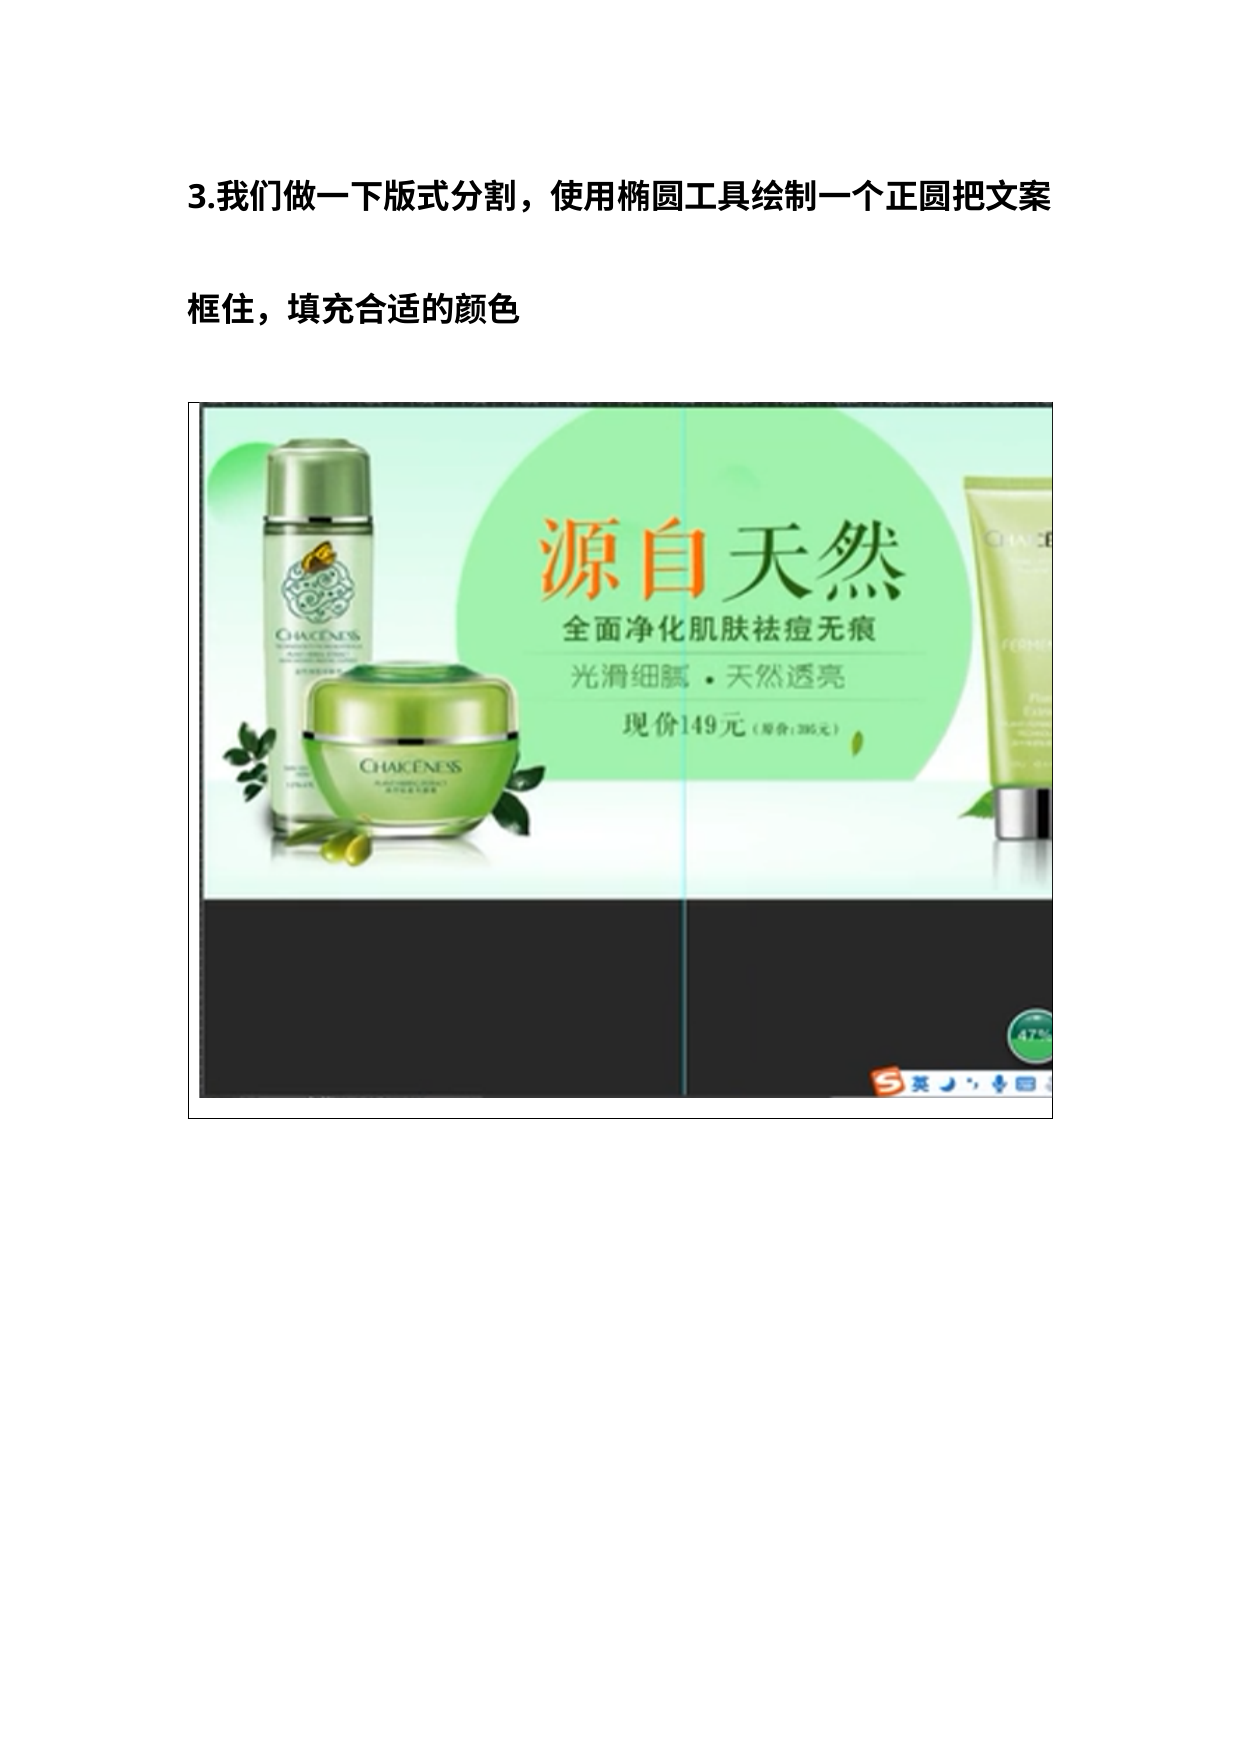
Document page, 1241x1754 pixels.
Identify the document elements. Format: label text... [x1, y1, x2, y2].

subtitle 3.我们做一下版式分割，使用椭圆工具绘制一个正圆把文案框住，填充合适的颜色 [187, 162, 1053, 339]
picture [199, 402, 1053, 1098]
table_header [189, 403, 1052, 1118]
